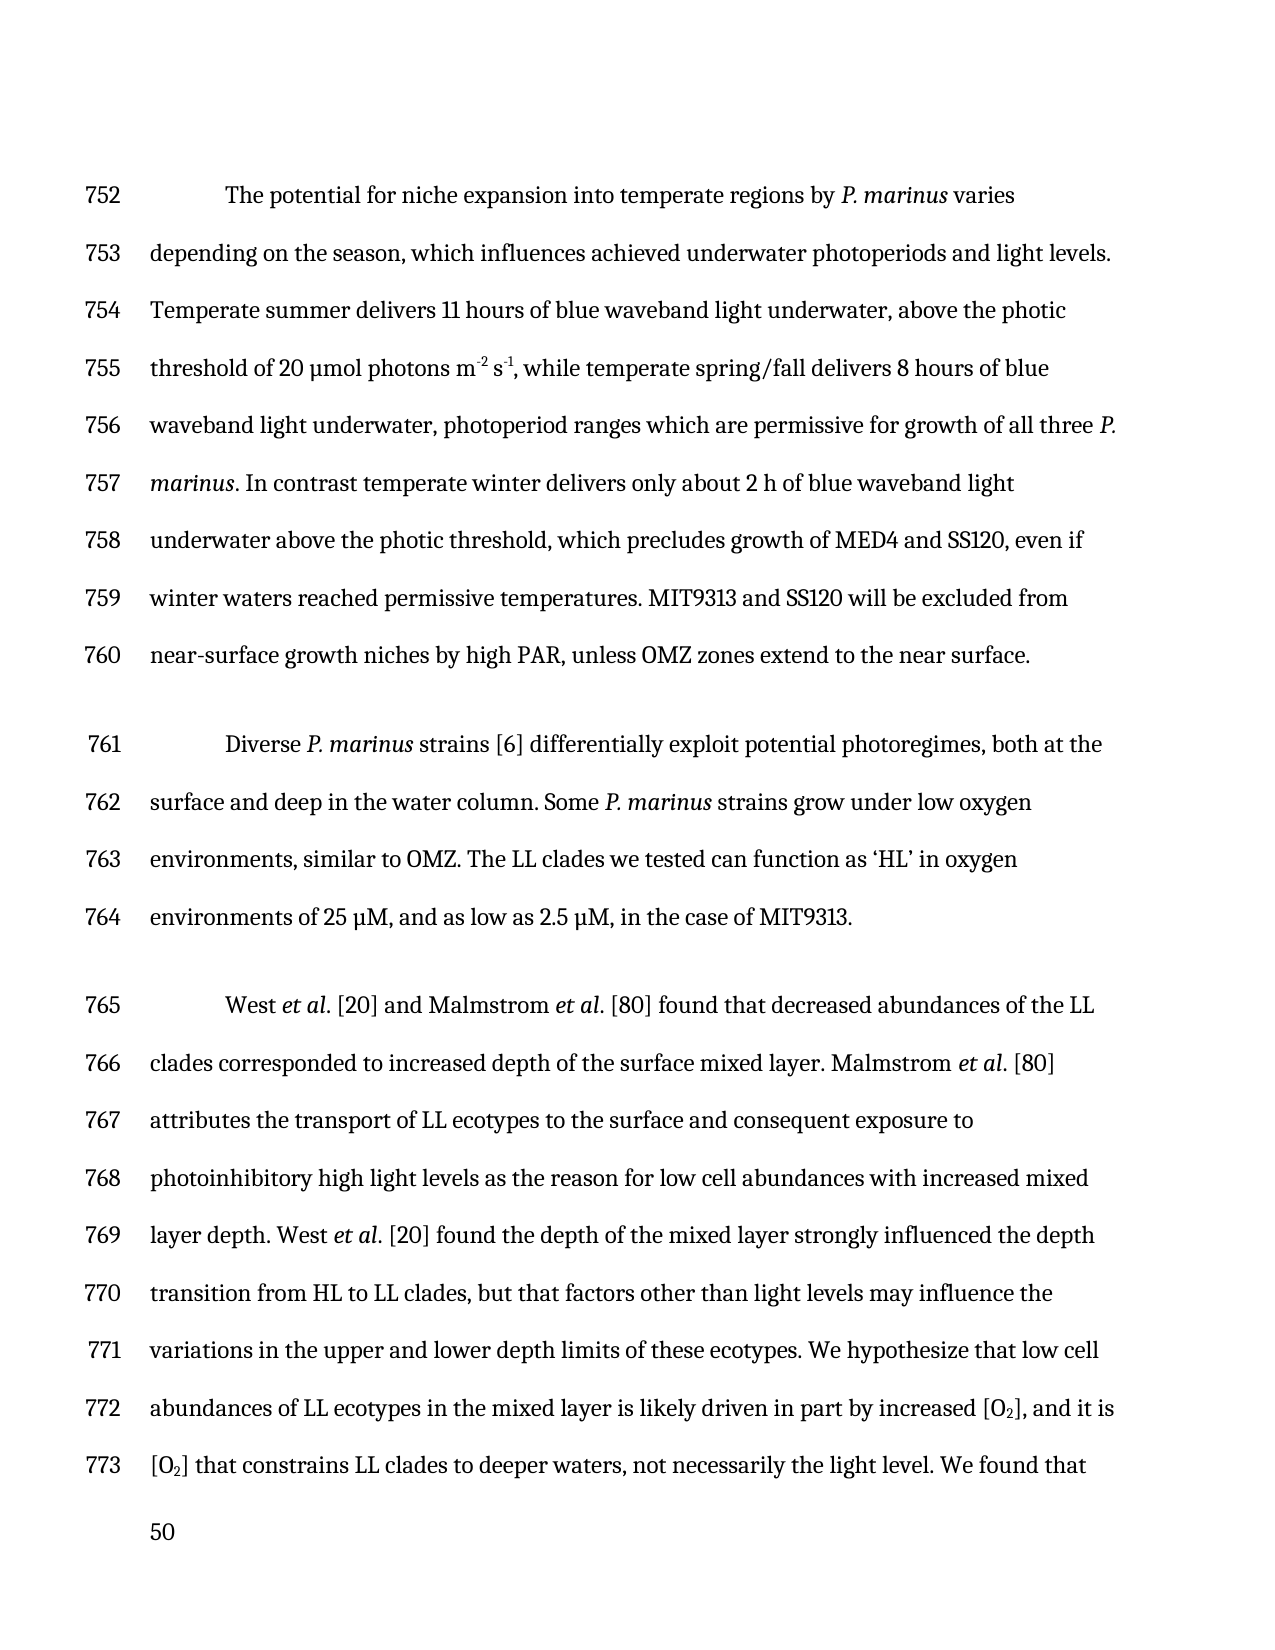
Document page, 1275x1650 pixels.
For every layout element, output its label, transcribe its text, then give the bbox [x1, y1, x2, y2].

text The potential for niche expansion into temperate regions by P. marinus varies depending on the season, which influences achieved underwater photoperiods and light levels. Temperate summer delivers 11 hours of blue waveband light underwater, above the photic threshold of 20 µmol photons m-2 s-1, while temperate spring/fall delivers 8 hours of blue waveband light underwater, photoperiod ranges which are permissive for growth of all three P. marinus. In contrast temperate winter delivers only about 2 h of blue waveband light underwater above the photic threshold, which precludes growth of MED4 and SS120, even if winter waters reached permissive temperatures. MIT9313 and SS120 will be excluded from near-surface growth niches by high PAR, unless OMZ zones extend to the near surface. [150, 181, 1125, 670]
text Diverse P. marinus strains [6] differentially exploit potential photoregimes, both at the surface and deep in the water column. Some P. marinus strains grow under low oxygen environments, similar to OMZ. The LL clades we tested can function as ‘HL’ in oxygen environments of 25 µM, and as low as 2.5 µM, in the case of MIT9313. [150, 730, 1125, 931]
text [150, 991, 1125, 1480]
